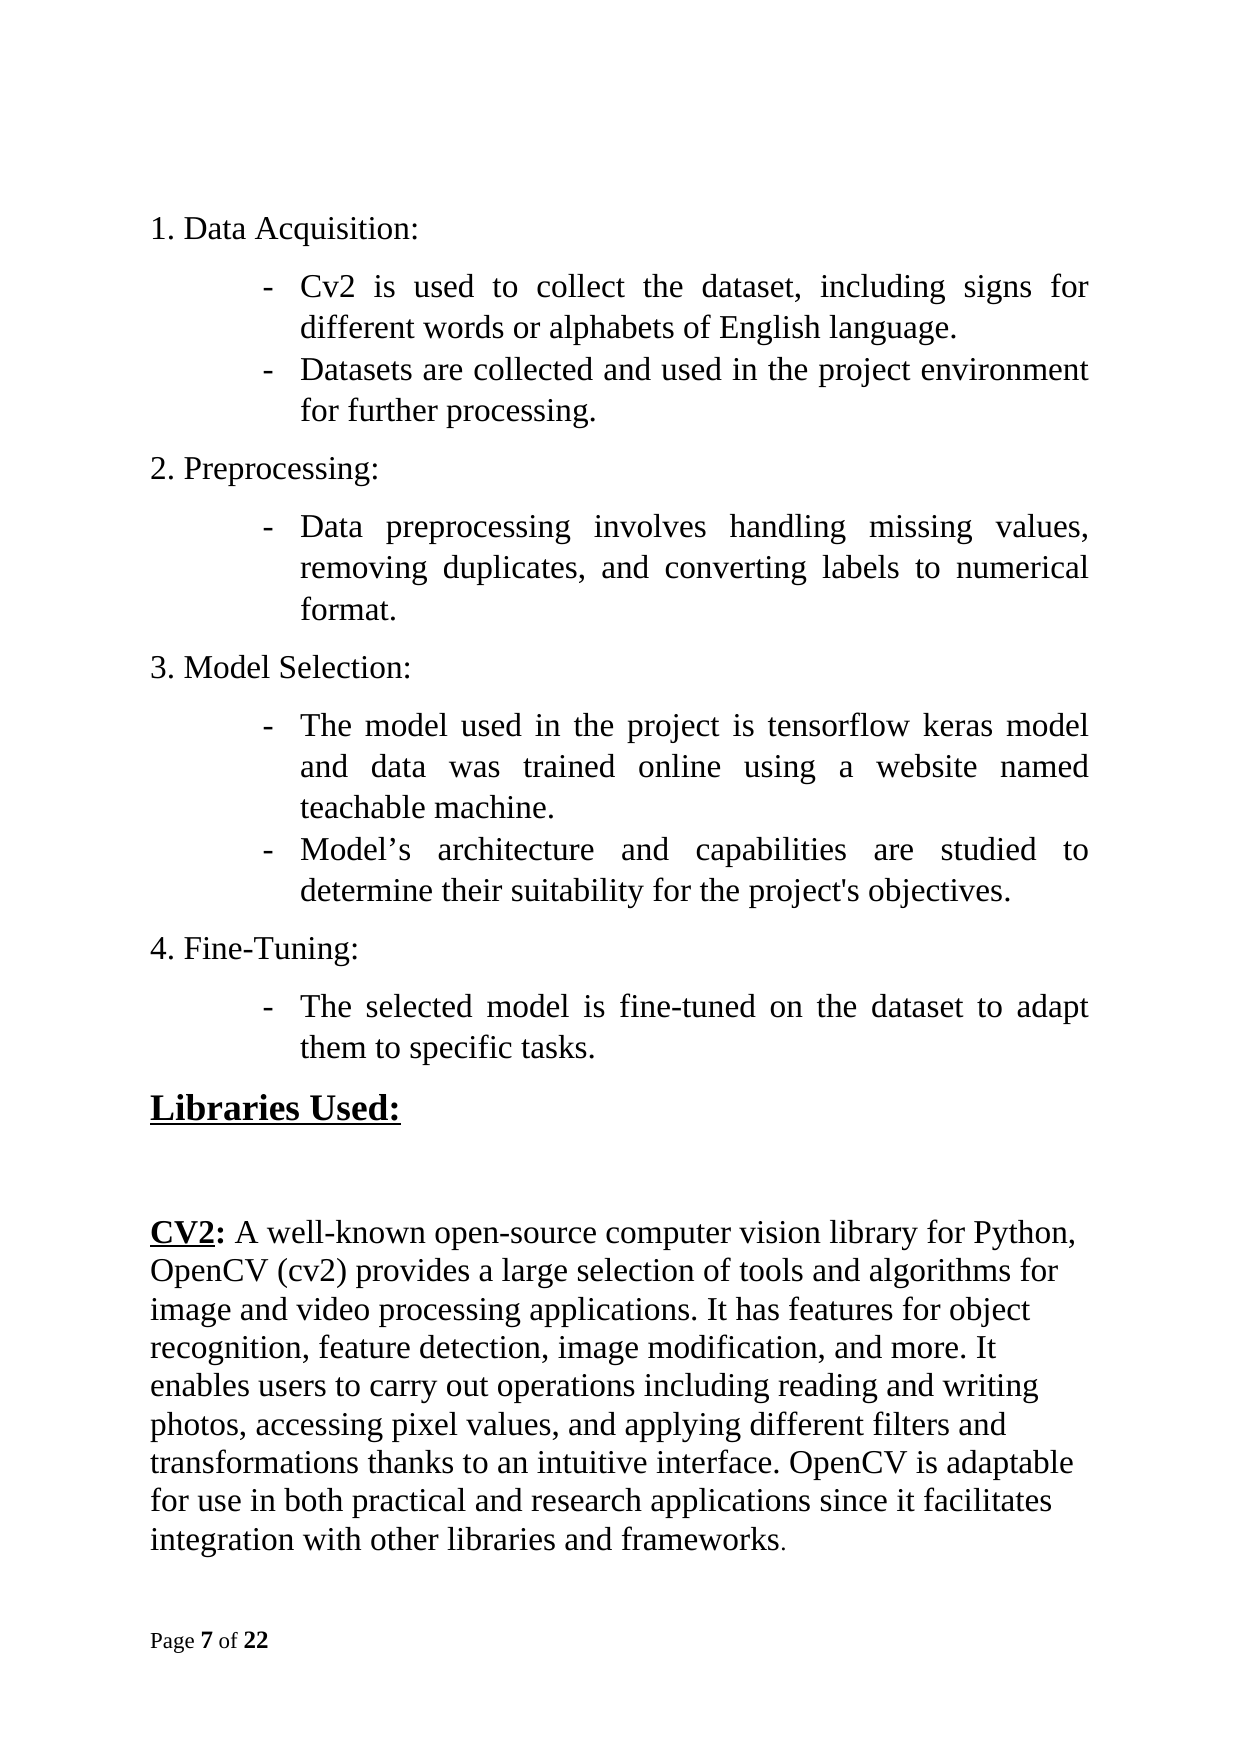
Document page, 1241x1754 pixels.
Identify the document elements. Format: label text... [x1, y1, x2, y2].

list Cv2 is used to collect the dataset, including signs for different words or alphabets of English language. [262, 266, 1090, 346]
text Libraries Used: [150, 1086, 1090, 1129]
text CV2: A well-known open-source computer vision library for Python, OpenCV (cv2) provides a large selection of tools and algorithms for image and video processing applications. It has features for object recognition, feature detection, image modification, and more. It enables users to carry out operations including reading and writing photos, accessing pixel values, and applying different filters and transformations thanks to an intuitive interface. OpenCV is adaptable for use in both practical and research applications since it facilitates integration with other libraries and frameworks. [150, 1212, 1090, 1557]
text 3. Model Selection: [150, 647, 1090, 685]
text 4. Fine-Tuning: [150, 928, 1090, 967]
list The model used in the project is tensorflow keras model and data was trained online using a website named teachable machine. [262, 705, 1090, 826]
list Datasets are collected and used in the project environment for further processing. [262, 349, 1090, 428]
list The selected model is fine-tuned on the dataset to adapt them to specific tasks. [262, 986, 1090, 1066]
list Data preprocessing involves handling missing values, removing duplicates, and converting labels to numerical format. [262, 506, 1090, 627]
text 1. Data Acquisition: [150, 208, 1090, 246]
text 2. Preprocessing: [150, 448, 1090, 486]
list Model’s architecture and capabilities are studied to determine their suitability for the project's objectives. [262, 829, 1090, 909]
